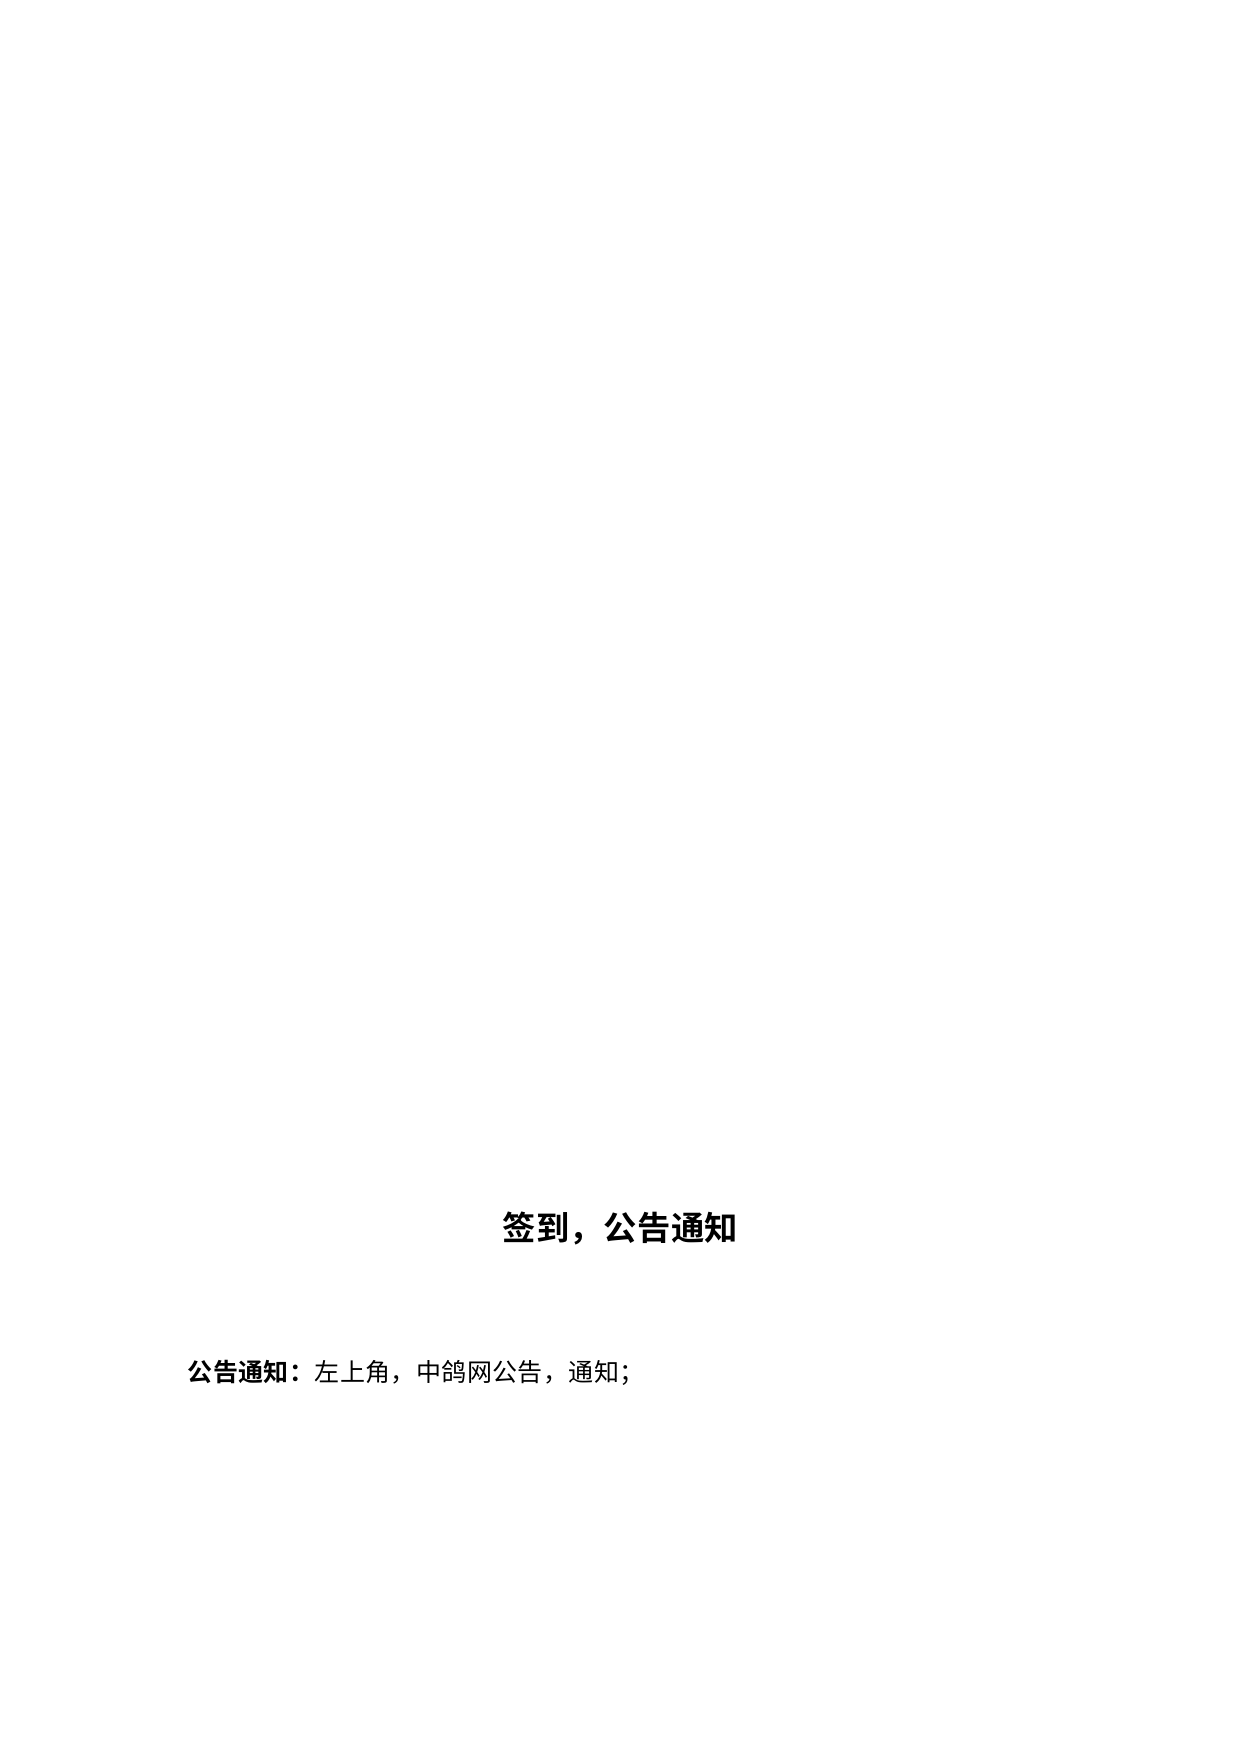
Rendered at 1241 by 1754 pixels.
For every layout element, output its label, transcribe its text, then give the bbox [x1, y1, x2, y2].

text 公告通知：左上角，中鸽网公告，通知； [187, 1339, 1053, 1404]
text 签到，公告通知 [187, 1198, 1053, 1263]
